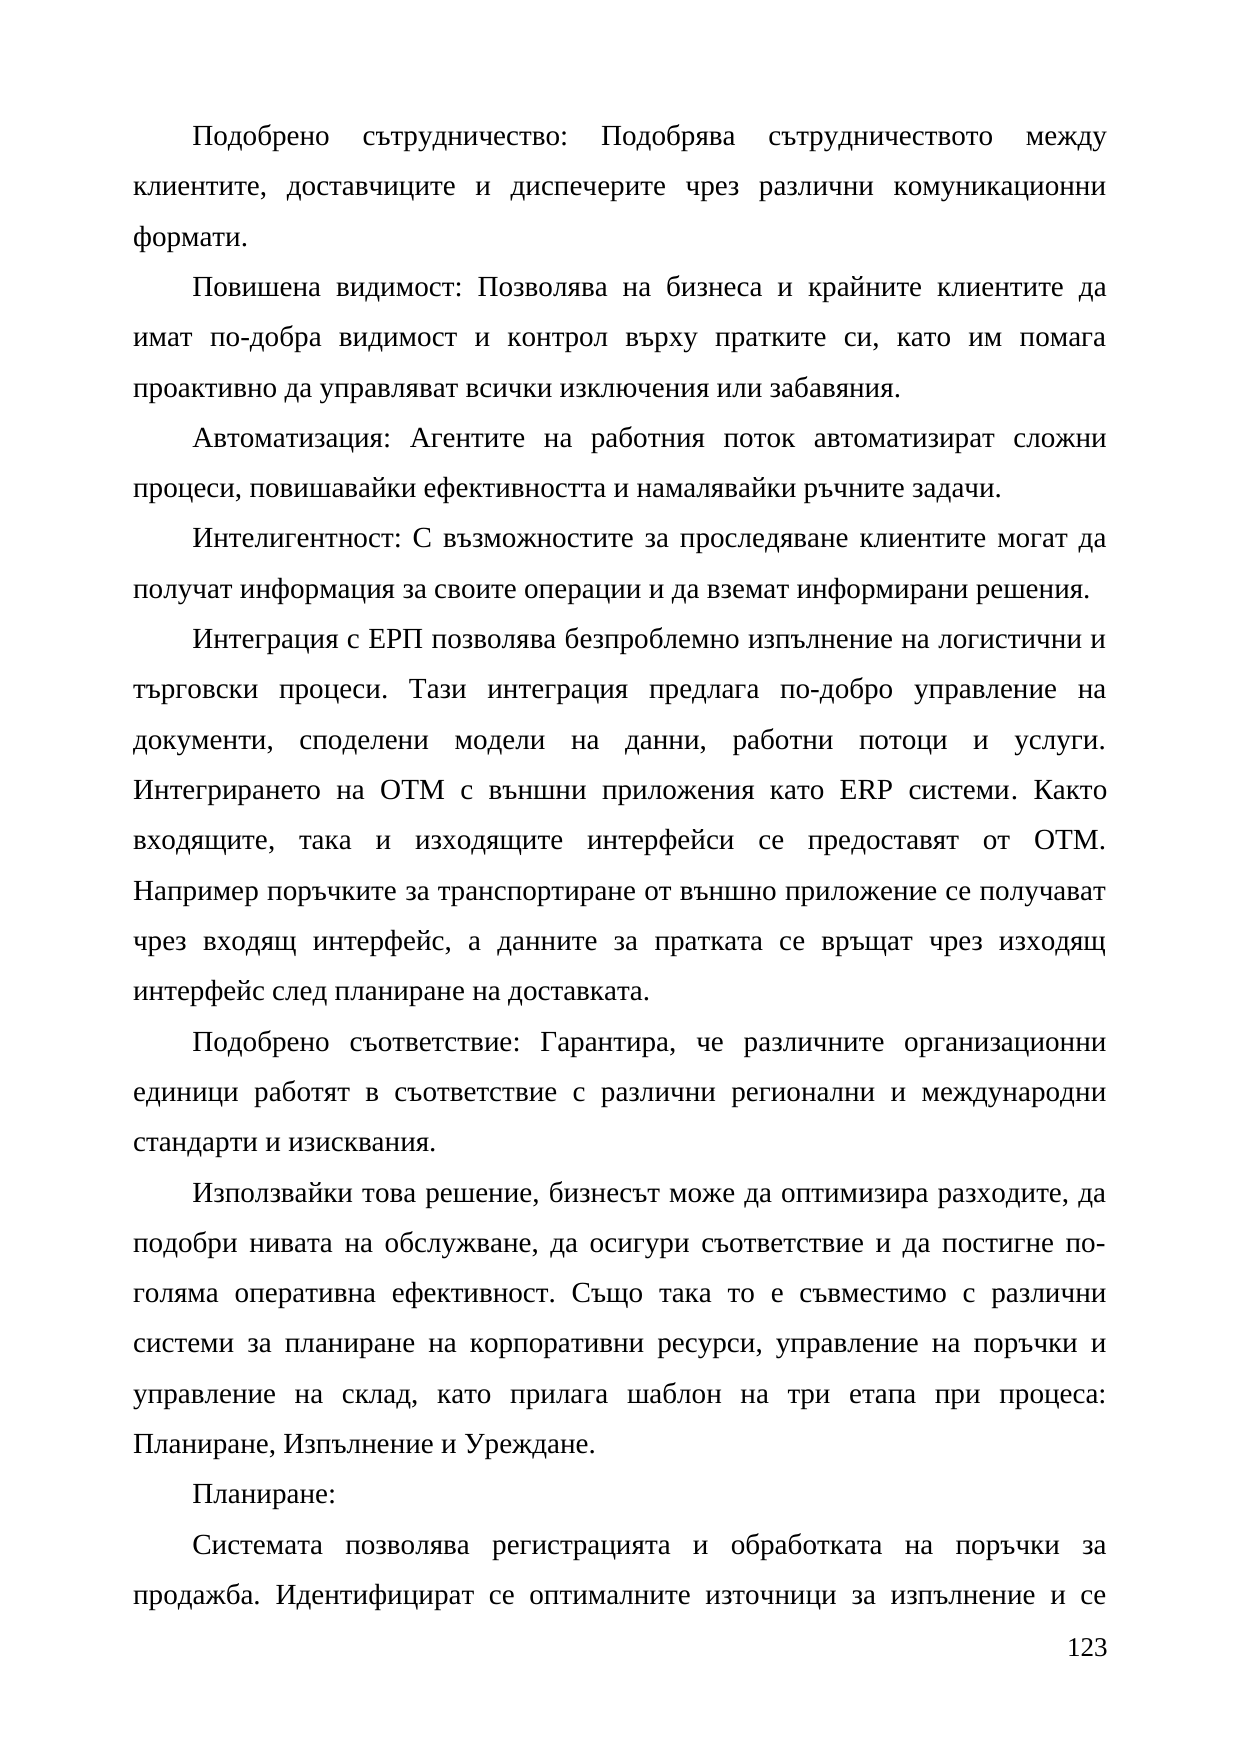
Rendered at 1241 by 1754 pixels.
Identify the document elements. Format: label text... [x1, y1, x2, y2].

text Планиране: [133, 1477, 1107, 1510]
text Подобрено съответствие: Гарантира, че различните организационни единици работят в съответствие с различни регионални и международни стандарти и изисквания. [133, 1024, 1107, 1158]
text Повишена видимост: Позволява на бизнеса и крайните клиентите да имат по-добра видимост и контрол върху пратките си, като им помага проактивно да управляват всички изключения или забавяния. [133, 269, 1107, 403]
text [133, 1527, 1107, 1611]
text Интелигентност: С възможностите за проследяване клиентите могат да получат информация за своите операции и да вземат информирани решения. [133, 521, 1107, 604]
text Интеграция с ЕРП позволява безпроблемно изпълнение на логистични и търговски процеси. Тази интеграция предлага по-добро управление на документи, споделени модели на данни, работни потоци и услуги. Интегрирането на OTM с външни приложения като ERP системи. Както входящите, така и изходящите интерфейси се предоставят от OTM. Например поръчките за транспортиране от външно приложение се получават чрез входящ интерфейс, а данните за пратката се връщат чрез изходящ интерфейс след планиране на доставката. [133, 621, 1107, 1007]
text Автоматизация: Агентите на работния поток автоматизират сложни процеси, повишавайки ефективността и намалявайки ръчните задачи. [133, 420, 1107, 504]
text Използвайки това решение, бизнесът може да оптимизира разходите, да подобри нивата на обслужване, да осигури съответствие и да постигне по-голяма оперативна ефективност. Също така то е съвместимо с различни системи за планиране на корпоративни ресурси, управление на поръчки и управление на склад, като прилага шаблон на три етапа при процеса: Планиране, Изпълнение и Уреждане. [133, 1175, 1107, 1460]
text Подобрено сътрудничество: Подобрява сътрудничеството между клиентите, доставчиците и диспечерите чрез различни комуникационни формати. [133, 118, 1107, 252]
